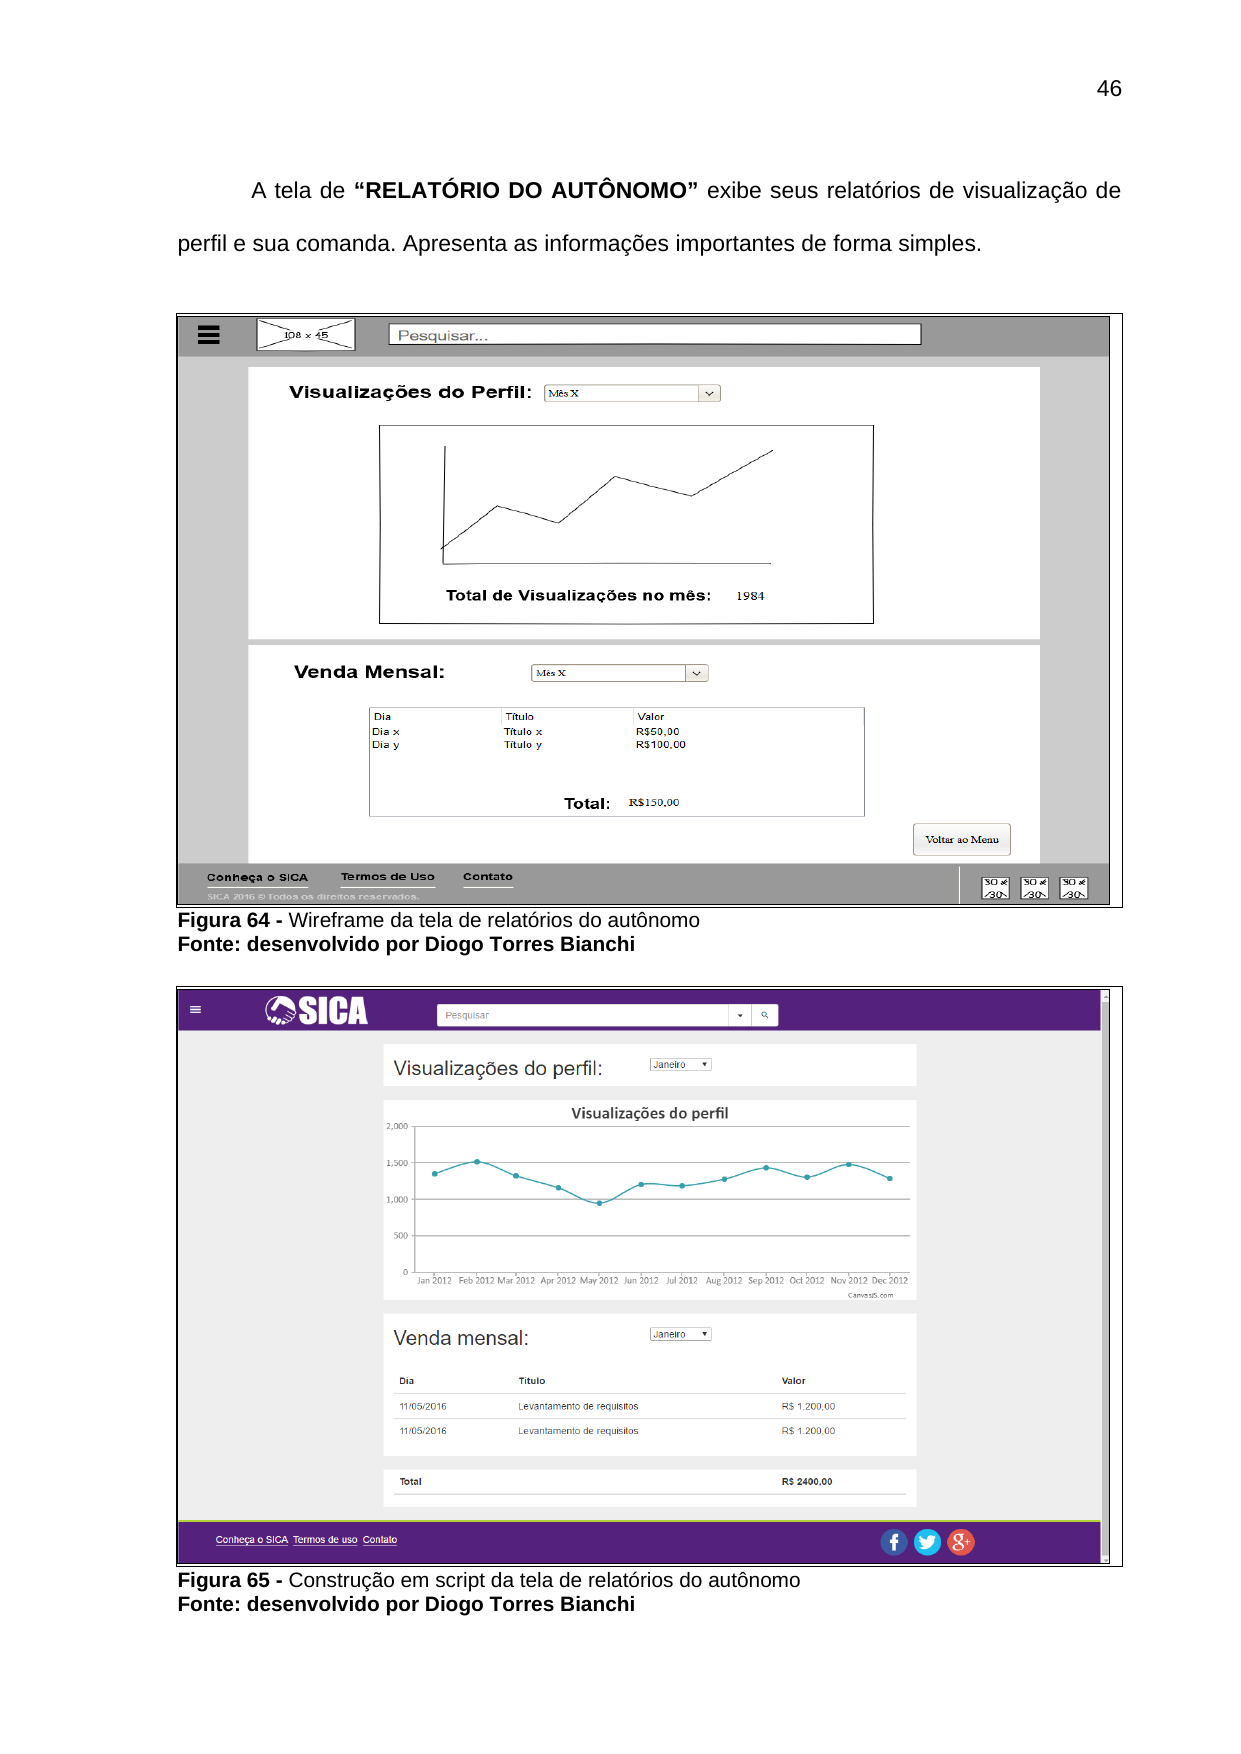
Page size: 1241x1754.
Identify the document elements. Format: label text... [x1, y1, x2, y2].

text A tela de “RELATÓRIO DO AUTÔNOMO” exibe seus relatórios de visualização de perfil e sua comanda. Apresenta as informações importantes de forma simples. [177, 177, 1122, 256]
picture [178, 990, 1109, 1563]
text Fonte: desenvolvido por Diogo Torres Bianchi [177, 932, 1122, 956]
text Fonte: desenvolvido por Diogo Torres Bianchi [177, 1591, 1122, 1615]
picture [178, 317, 1109, 904]
